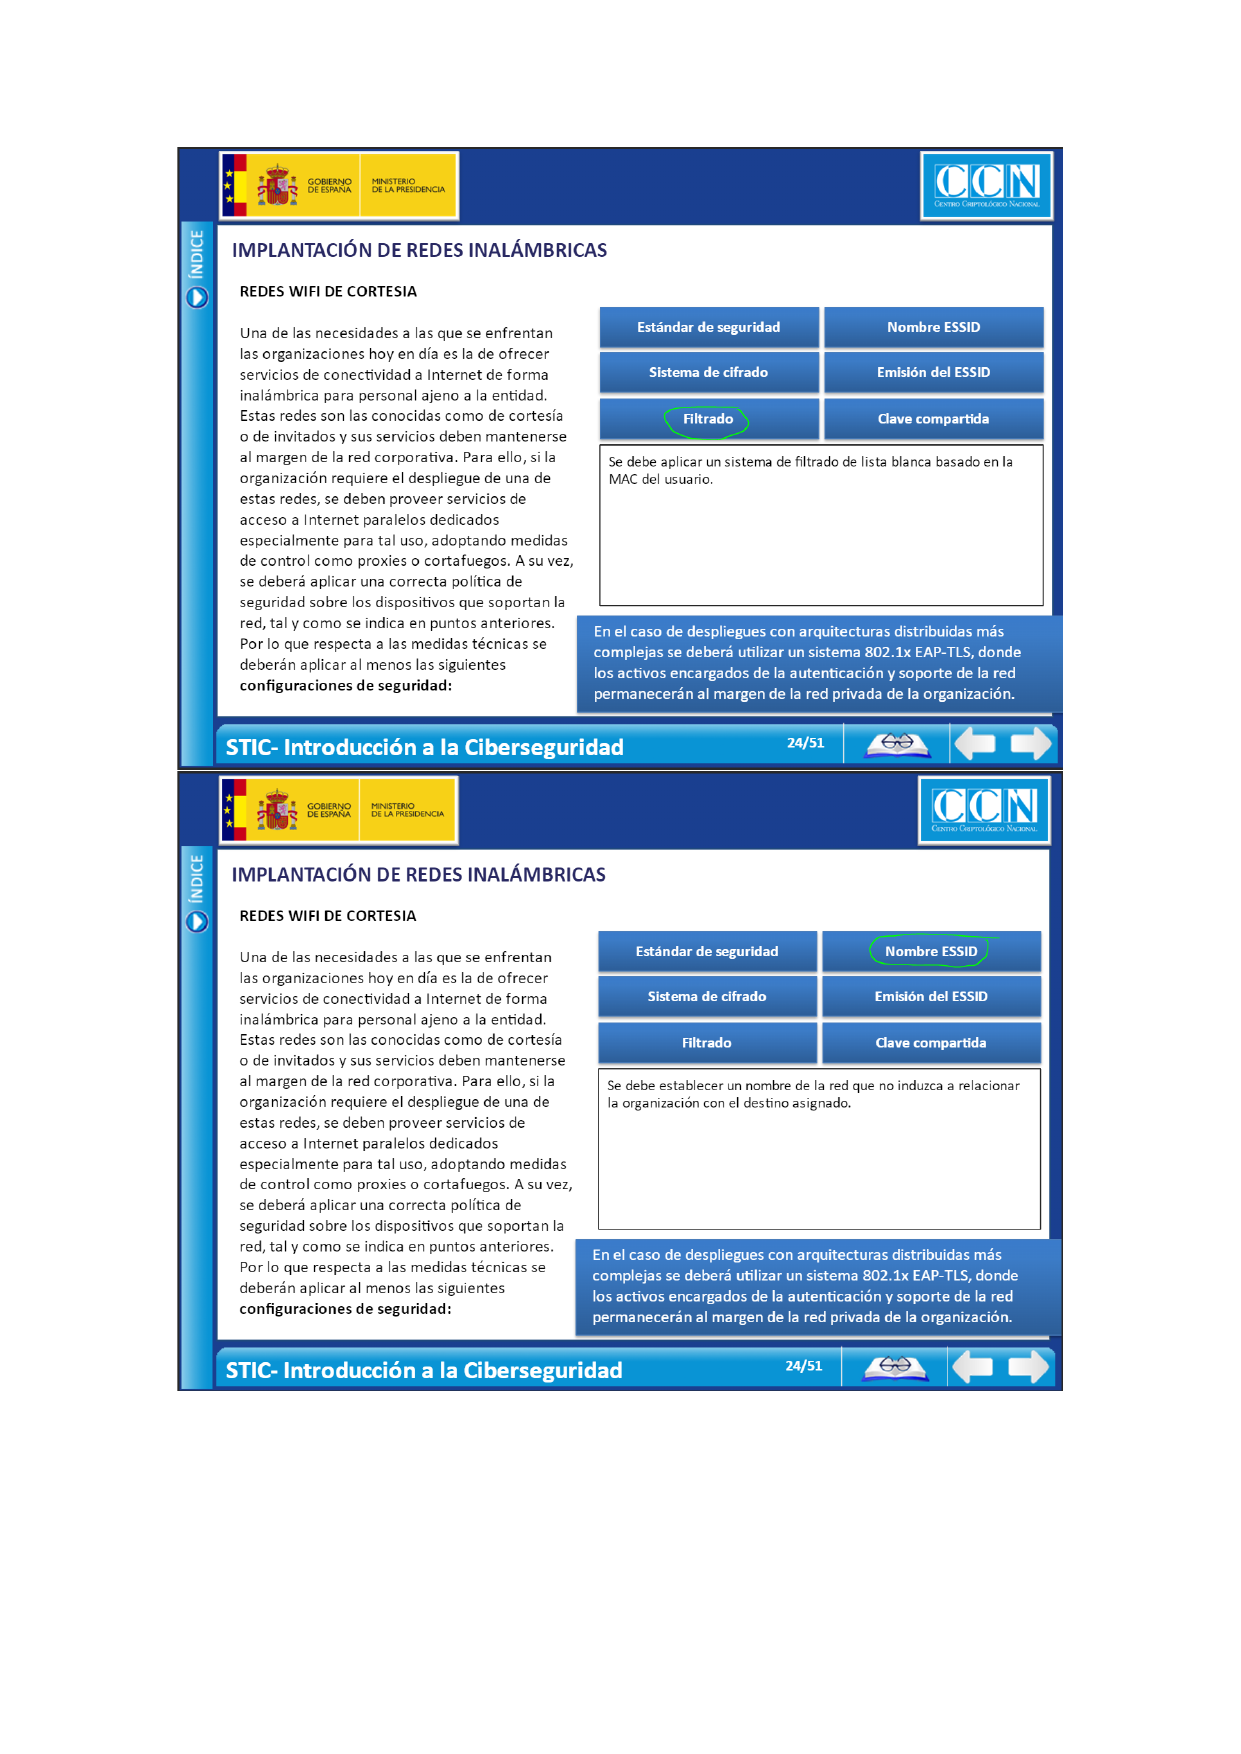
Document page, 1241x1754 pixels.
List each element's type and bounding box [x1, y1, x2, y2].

picture [177, 771, 1063, 1391]
picture [177, 147, 1063, 770]
